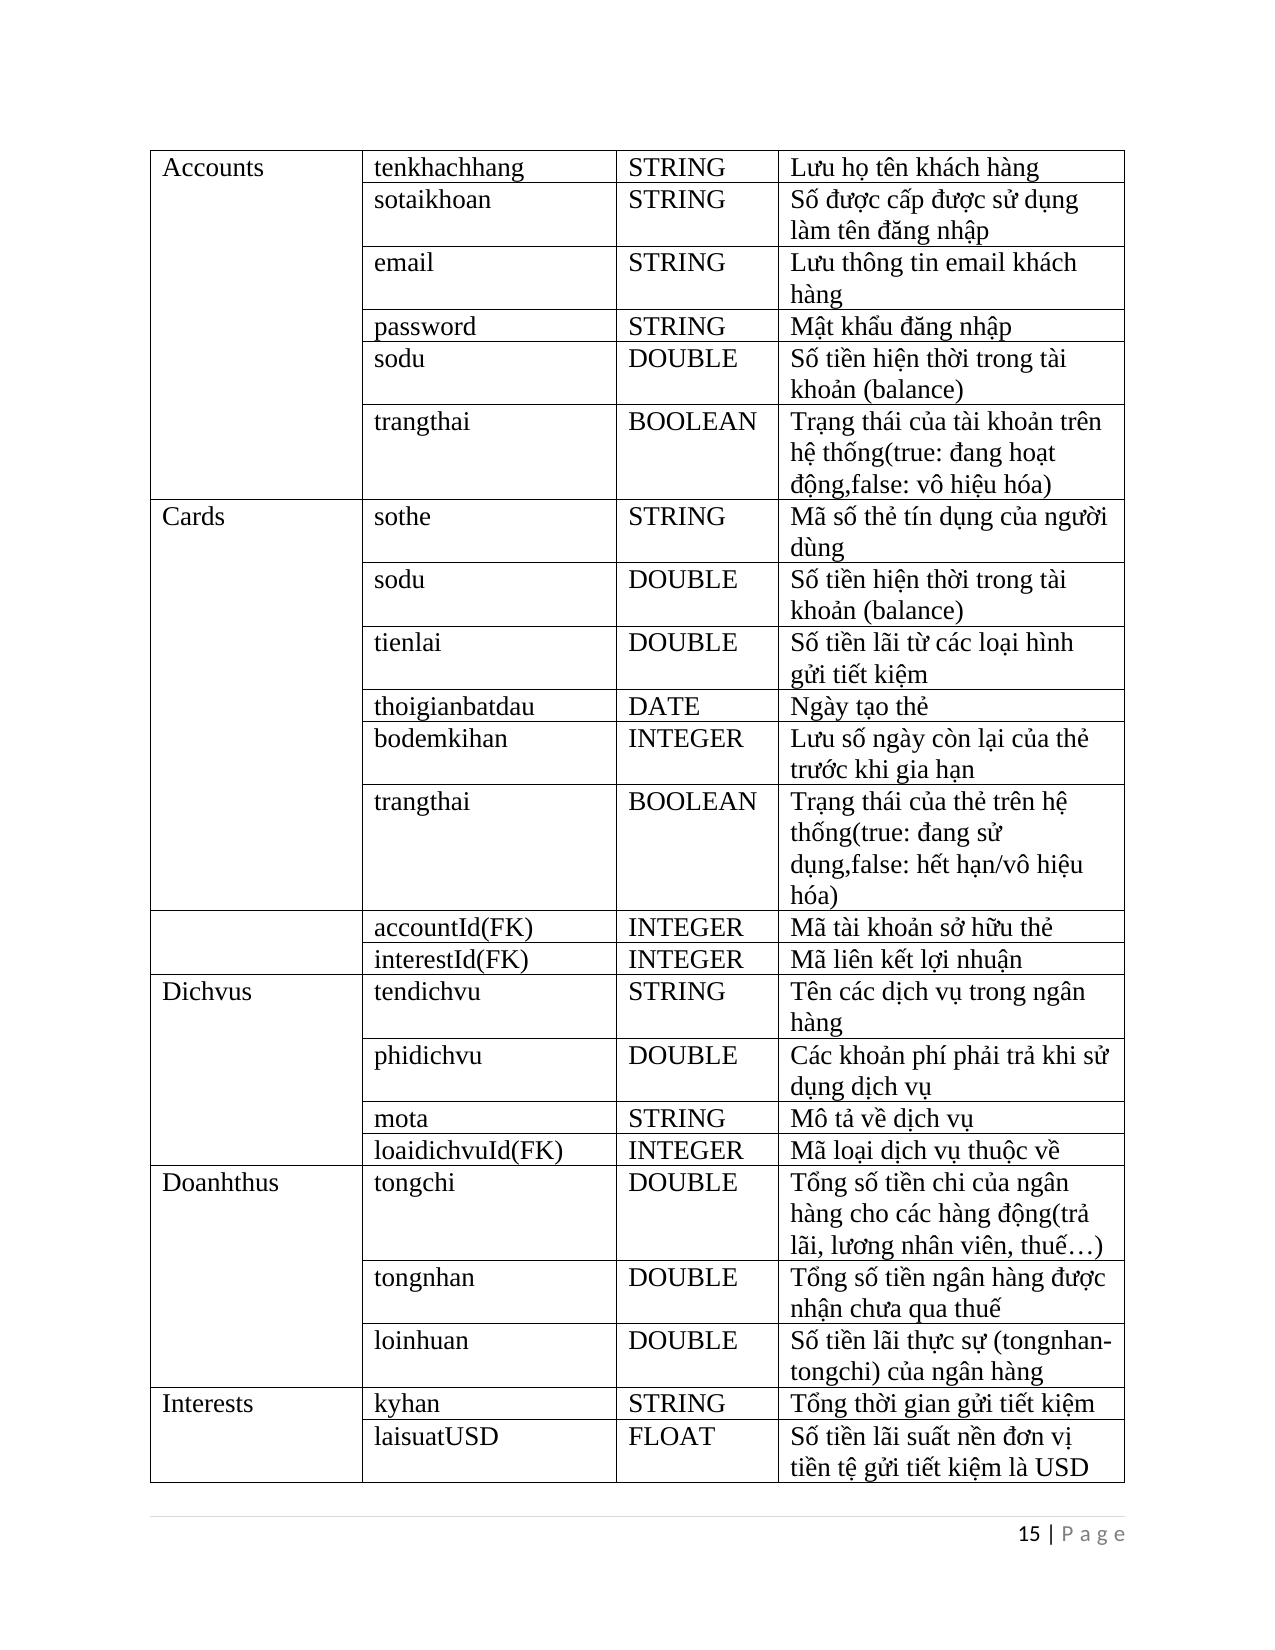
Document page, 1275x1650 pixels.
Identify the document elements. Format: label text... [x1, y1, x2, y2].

table_cell password [363, 310, 616, 341]
table_cell Dichvus [151, 975, 362, 1165]
table_cell STRING [617, 183, 778, 246]
table_cell DOUBLE [617, 1166, 778, 1260]
table_cell Interests [151, 1388, 362, 1482]
table_cell Trạng thái của thẻ trên hệ thống(true: đang sử dụng,false: hết hạn/vô hiệu hóa) [779, 785, 1124, 910]
table_cell interestId(FK) [363, 943, 616, 974]
table_cell tendichvu [363, 975, 616, 1038]
table_cell STRING [617, 500, 778, 562]
table_cell STRING [617, 1102, 778, 1133]
table_cell Tổng thời gian gửi tiết kiệm [779, 1388, 1124, 1419]
table_cell sotaikhoan [363, 183, 616, 246]
table_cell Mã loại dịch vụ thuộc về [779, 1134, 1124, 1165]
table_cell STRING [617, 247, 778, 309]
table_cell trangthai [363, 785, 616, 910]
table_cell tenkhachhang [363, 151, 616, 182]
table_cell Số tiền lãi thực sự (tongnhan-tongchi) của ngân hàng [779, 1324, 1124, 1387]
table_cell sodu [363, 563, 616, 626]
table_cell Accounts [151, 151, 362, 499]
table_cell email [363, 247, 616, 309]
table_cell Trạng thái của tài khoản trên hệ thống(true: đang hoạt động,false: vô hiệu hóa) [779, 405, 1124, 499]
table_cell Mô tả về dịch vụ [779, 1102, 1124, 1133]
table_cell trangthai [363, 405, 616, 499]
table_cell Lưu thông tin email khách hàng [779, 247, 1124, 309]
table_cell sodu [363, 342, 616, 404]
table_cell DOUBLE [617, 563, 778, 626]
table_cell FLOAT [617, 1420, 778, 1482]
table_cell Tổng số tiền ngân hàng được nhận chưa qua thuế [779, 1261, 1124, 1323]
table_cell sothe [363, 500, 616, 562]
table_cell Số tiền lãi suất nền đơn vị tiền tệ gửi tiết kiệm là USD [779, 1420, 1124, 1482]
table_cell Doanhthus [151, 1166, 362, 1387]
table_cell Ngày tạo thẻ [779, 690, 1124, 721]
table_cell BOOLEAN [617, 785, 778, 910]
table_cell DOUBLE [617, 1261, 778, 1323]
table_cell INTEGER [617, 1134, 778, 1165]
table_cell mota [363, 1102, 616, 1133]
table_cell STRING [617, 310, 778, 341]
table_cell accountId(FK) [363, 911, 616, 942]
table_cell DOUBLE [617, 1039, 778, 1101]
table_cell INTEGER [617, 911, 778, 942]
table_cell tongchi [363, 1166, 616, 1260]
table_cell phidichvu [363, 1039, 616, 1101]
table_cell Mã liên kết lợi nhuận [779, 943, 1124, 974]
table_cell bodemkihan [363, 722, 616, 784]
table_cell STRING [617, 975, 778, 1038]
table_cell DATE [617, 690, 778, 721]
table_cell Các khoản phí phải trả khi sử dụng dịch vụ [779, 1039, 1124, 1101]
table_cell loaidichvuId(FK) [363, 1134, 616, 1165]
table_cell Tổng số tiền chi của ngân hàng cho các hàng động(trả lãi, lương nhân viên, thuế…) [779, 1166, 1124, 1260]
table_cell tongnhan [363, 1261, 616, 1323]
table_cell laisuatUSD [363, 1420, 616, 1482]
table_cell DOUBLE [617, 627, 778, 689]
table_cell Số được cấp được sử dụng làm tên đăng nhập [779, 183, 1124, 246]
table_cell tienlai [363, 627, 616, 689]
table_cell Số tiền hiện thời trong tài khoản (balance) [779, 563, 1124, 626]
table_cell Tên các dịch vụ trong ngân hàng [779, 975, 1124, 1038]
table_cell loinhuan [363, 1324, 616, 1387]
table_cell INTEGER [617, 722, 778, 784]
table_cell STRING [617, 1388, 778, 1419]
table_cell Số tiền lãi từ các loại hình gửi tiết kiệm [779, 627, 1124, 689]
table_cell Lưu họ tên khách hàng [779, 151, 1124, 182]
table_cell DOUBLE [617, 1324, 778, 1387]
table_cell Lưu số ngày còn lại của thẻ trước khi gia hạn [779, 722, 1124, 784]
table_cell Mã số thẻ tín dụng của người dùng [779, 500, 1124, 562]
table_cell Số tiền hiện thời trong tài khoản (balance) [779, 342, 1124, 404]
table_cell Mã tài khoản sở hữu thẻ [779, 911, 1124, 942]
table_cell BOOLEAN [617, 405, 778, 499]
table_cell STRING [617, 151, 778, 182]
table_cell INTEGER [617, 943, 778, 974]
table_cell kyhan [363, 1388, 616, 1419]
table_cell thoigianbatdau [363, 690, 616, 721]
table_cell Cards [151, 500, 362, 910]
table_cell DOUBLE [617, 342, 778, 404]
table_cell Mật khẩu đăng nhập [779, 310, 1124, 341]
table_cell [151, 911, 362, 974]
